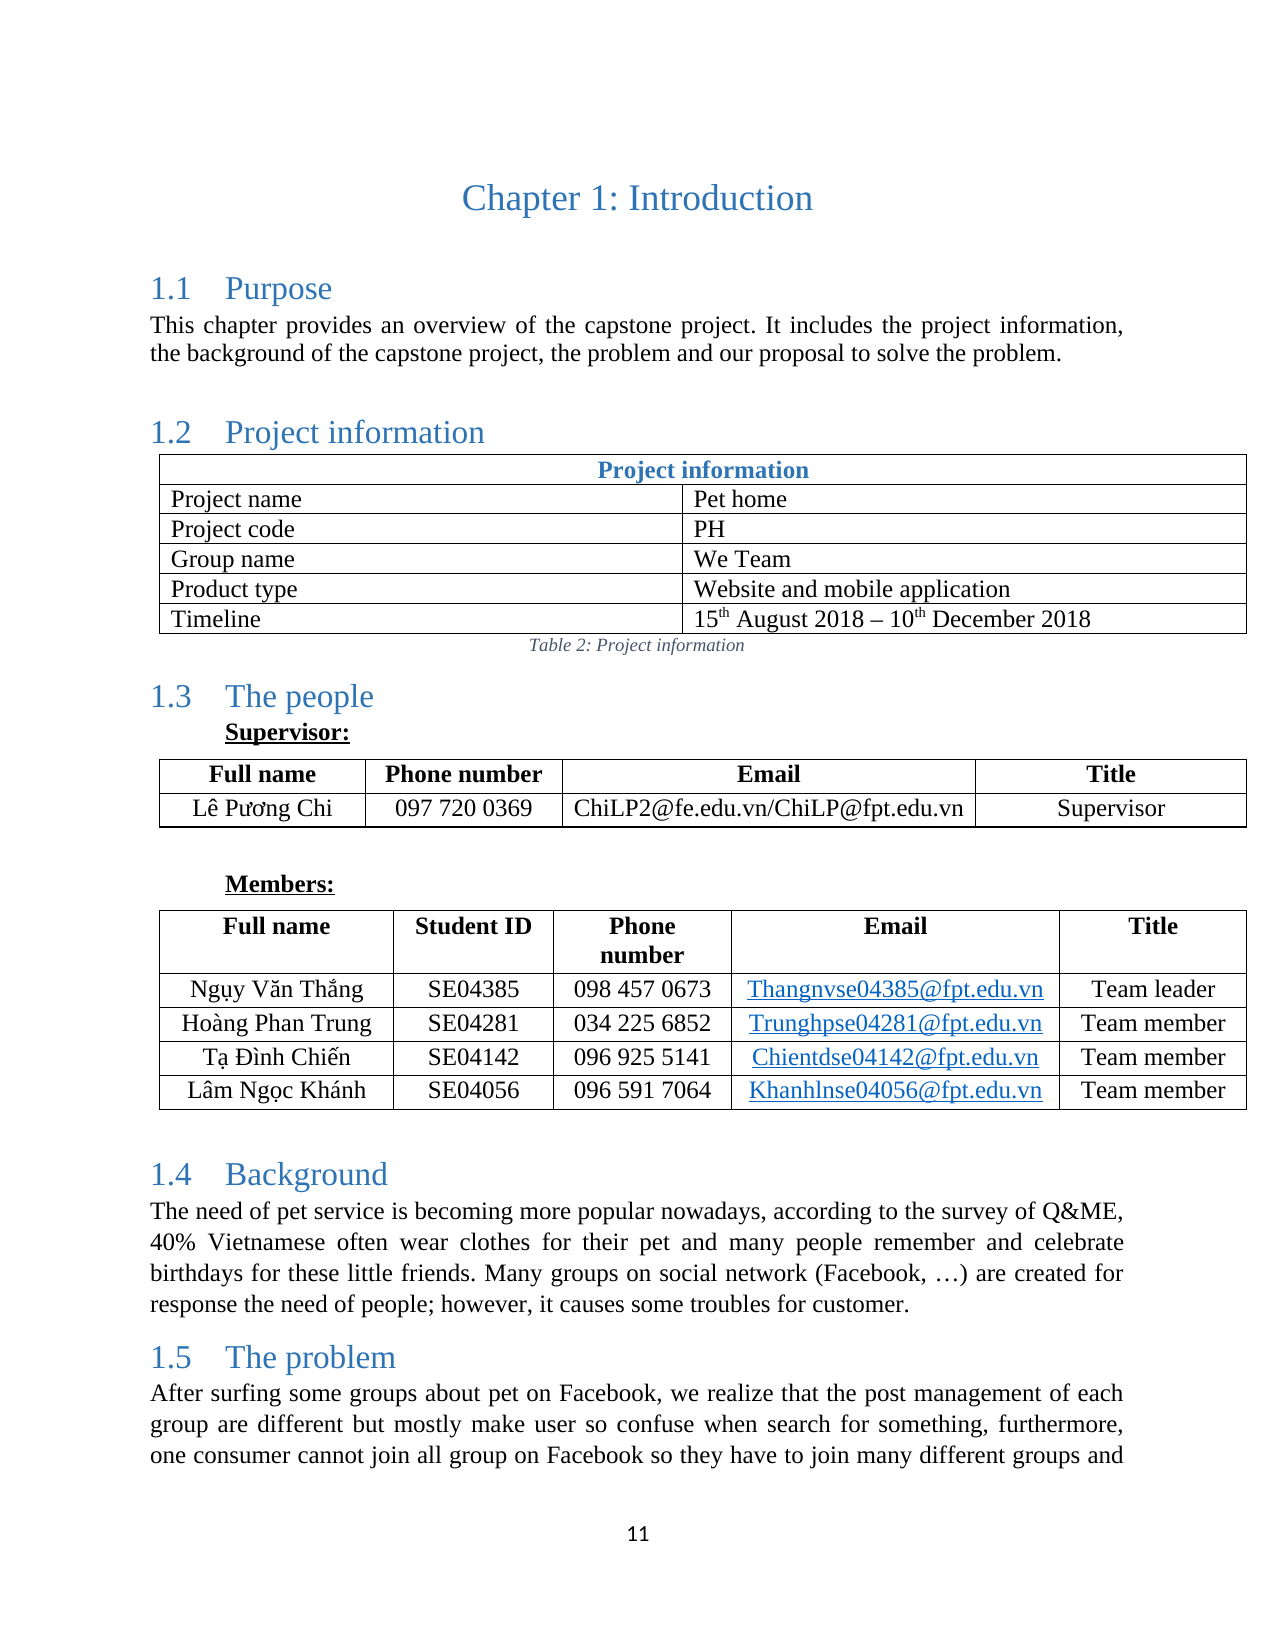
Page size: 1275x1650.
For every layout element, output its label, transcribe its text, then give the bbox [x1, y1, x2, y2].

table_cell We Team [683, 544, 1246, 573]
table_cell Team member [1060, 1076, 1246, 1108]
table_cell SE04142 [394, 1042, 553, 1074]
table_cell Ngụy Văn Thắng [160, 974, 393, 1007]
table_cell PH [683, 514, 1246, 543]
table_cell Hoàng Phan Trung [160, 1008, 393, 1041]
table_cell Pet home [683, 485, 1246, 513]
table_cell Website and mobile application [683, 574, 1246, 603]
text Supervisor: [150, 717, 1125, 746]
subtitle Purpose [150, 268, 1125, 307]
table_cell 15th August 2018 – 10th December 2018 [683, 604, 1246, 632]
table_header Full name [160, 760, 365, 792]
subtitle The problem [150, 1337, 1125, 1375]
table_header Email [563, 760, 975, 792]
table_cell 034 225 6852 [554, 1008, 731, 1041]
table_cell 098 457 0673 [554, 974, 731, 1007]
table_header Student ID [394, 911, 553, 973]
table_cell Tạ Đình Chiến [160, 1042, 393, 1074]
table_cell Team member [1060, 1042, 1246, 1074]
table_cell SE04281 [394, 1008, 553, 1041]
subtitle Chapter 1: Introduction [150, 175, 1125, 218]
table_cell Project code [160, 514, 682, 543]
table_header Email [732, 911, 1059, 973]
subtitle Project information [150, 412, 1125, 451]
table_cell Thangnvse04385@fpt.edu.vn [732, 974, 1059, 1007]
table_cell Khanhlnse04056@fpt.edu.vn [732, 1076, 1059, 1108]
table_cell 096 925 5141 [554, 1042, 731, 1074]
table_header Project information [160, 455, 1246, 483]
table_cell Project name [160, 485, 682, 513]
table_header Title [1060, 911, 1246, 973]
subtitle Background [150, 1155, 1125, 1193]
table_cell ChiLP2@fe.edu.vn/ChiLP@fpt.edu.vn [563, 794, 975, 826]
table_cell Team leader [1060, 974, 1246, 1007]
table_header Phone number [554, 911, 731, 973]
table_cell 097 720 0369 [366, 794, 562, 826]
text The need of pet service is becoming more popular nowadays, according to the survey of Q&ME, 40% Vietnamese often wear clothes for their pet and many people remember and celebrate birthdays for these little friends. Many groups on social network (Facebook, …) are created for response the need of people; however, it causes some troubles for customer. [150, 1287, 1125, 1318]
table_cell Group name [160, 544, 682, 573]
text The need of pet service is becoming more popular nowadays, according to the survey of Q&ME, 40% Vietnamese often wear clothes for their pet and many people remember and celebrate birthdays for these little friends. Many groups on social network (Facebook, …) are created for response the need of people; however, it causes some troubles for customer. [150, 1196, 1125, 1258]
text This chapter provides an overview of the capstone project. It includes the project information, the background of the capstone project, the problem and our proposal to solve the problem. [150, 310, 1125, 367]
table_cell Team member [1060, 1008, 1246, 1041]
table_cell SE04056 [394, 1076, 553, 1108]
table_cell Trunghpse04281@fpt.edu.vn [732, 1008, 1059, 1041]
table_cell Product type [160, 574, 682, 603]
table_cell Supervisor [976, 794, 1246, 826]
table_cell Chientdse04142@fpt.edu.vn [732, 1042, 1059, 1074]
table_cell Timeline [160, 604, 682, 632]
table_header Full name [160, 911, 393, 973]
text Members: [150, 869, 1125, 897]
table_cell Lê Pương Chi [160, 794, 365, 826]
table_header Phone number [366, 760, 562, 792]
text Table 2: Project information [150, 633, 1125, 655]
table_cell Lâm Ngọc Khánh [160, 1076, 393, 1108]
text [150, 1378, 1125, 1469]
table_cell SE04385 [394, 974, 553, 1007]
table_header Title [976, 760, 1246, 792]
subtitle The people [150, 676, 1125, 714]
table_cell 096 591 7064 [554, 1076, 731, 1108]
